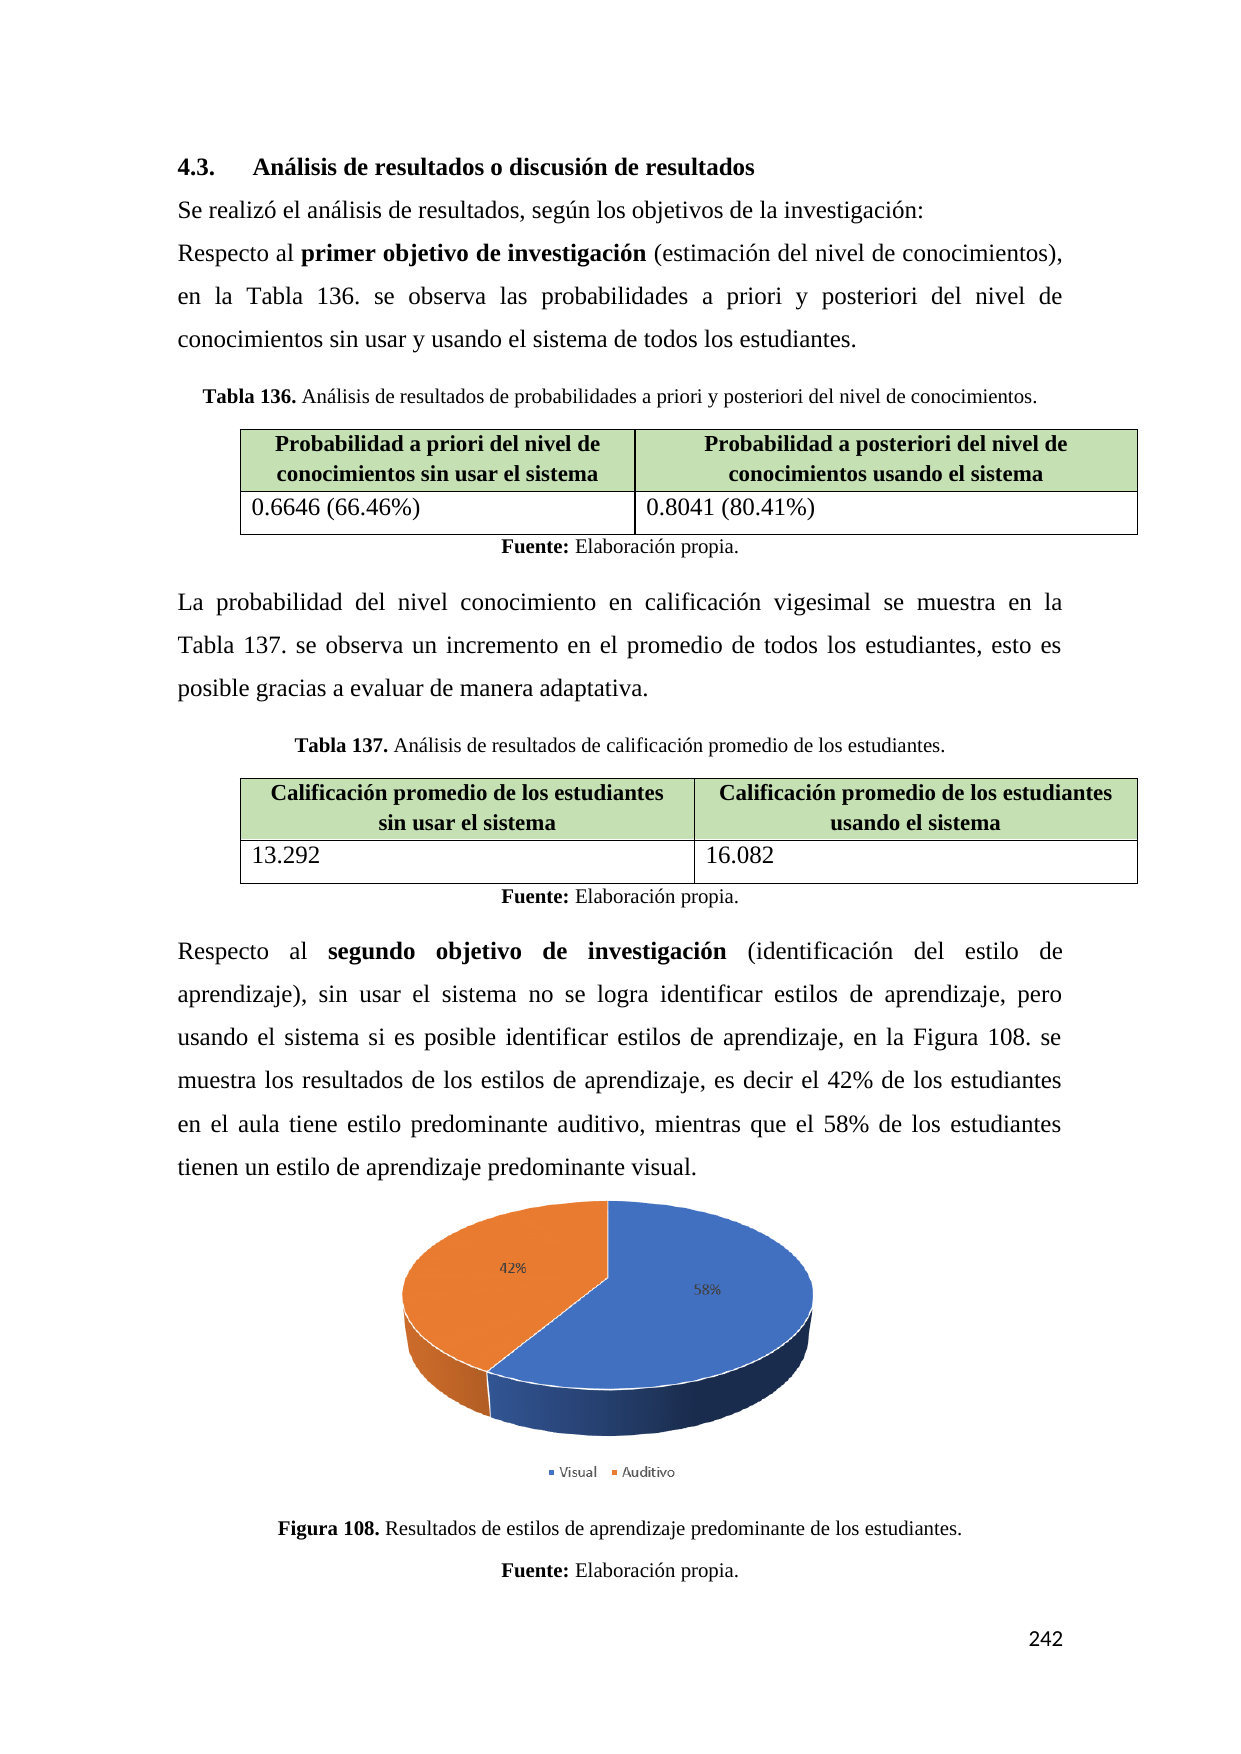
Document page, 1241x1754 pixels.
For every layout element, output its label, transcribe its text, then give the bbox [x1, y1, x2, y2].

text La probabilidad del nivel conocimiento en calificación vigesimal se muestra en la Tabla 137. se observa un incremento en el promedio de todos los estudiantes, esto es posible gracias a evaluar de manera adaptativa. [177, 587, 1063, 702]
picture [362, 1195, 879, 1485]
text Respecto al primer objetivo de investigación (estimación del nivel de conocimientos), en la Tabla 136. se observa las probabilidades a priori y posteriori del nivel de conocimientos sin usar y usando el sistema de todos los estudiantes. [177, 238, 1063, 353]
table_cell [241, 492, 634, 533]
text Respecto al segundo objetivo de investigación (identificación del estilo de aprendizaje), sin usar el sistema no se logra identificar estilos de aprendizaje, pero usando el sistema si es posible identificar estilos de aprendizaje, en la Figura 108. se muestra los resultados de los estilos de aprendizaje, es decir el 42% de los estudiantes en el aula tiene estilo predominante auditivo, mientras que el 58% de los estudiantes tienen un estilo de aprendizaje predominante visual. [177, 936, 1063, 1181]
text Figura 108. Resultados de estilos de aprendizaje predominante de los estudiantes. [177, 1516, 1063, 1540]
subtitle Análisis de resultados o discusión de resultados [177, 152, 1063, 181]
text Fuente: Elaboración propia. [177, 1558, 1063, 1582]
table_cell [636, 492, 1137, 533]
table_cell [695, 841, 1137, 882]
text Fuente: Elaboración propia. [177, 534, 1063, 558]
text Se realizó el análisis de resultados, según los objetivos de la investigación: [177, 195, 1063, 224]
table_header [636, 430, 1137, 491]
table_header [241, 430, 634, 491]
text Tabla 137. Análisis de resultados de calificación promedio de los estudiantes. [177, 733, 1063, 757]
text Fuente: Elaboración propia. [177, 883, 1063, 908]
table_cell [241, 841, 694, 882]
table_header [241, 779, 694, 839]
text Tabla 136. Análisis de resultados de probabilidades a priori y posteriori del nivel de conocimientos. [177, 384, 1063, 408]
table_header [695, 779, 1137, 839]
